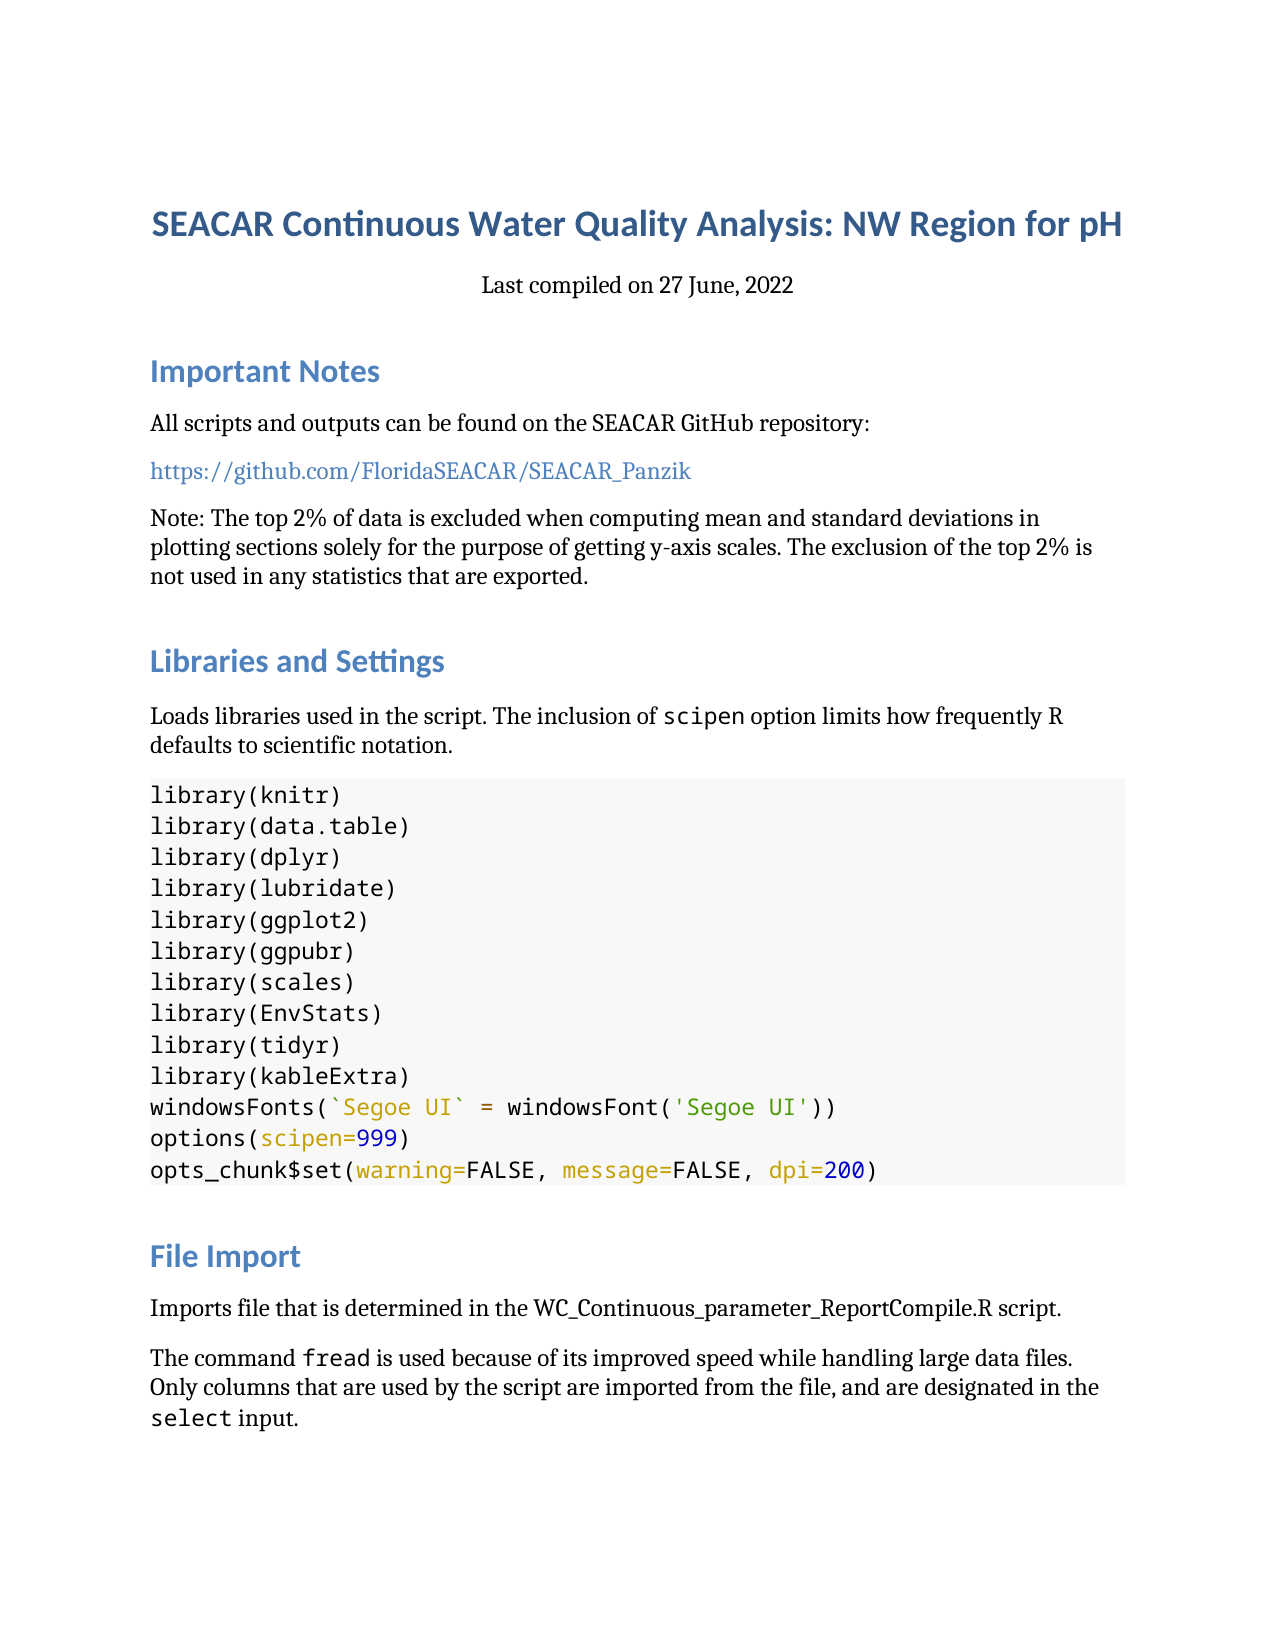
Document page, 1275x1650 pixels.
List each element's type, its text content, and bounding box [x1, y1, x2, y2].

text Loads libraries used in the script. The inclusion of scipen option limits how frequently R defaults to scientific notation. [150, 700, 1125, 760]
title SEACAR Continuous Water Quality Analysis: NW Region for pH [150, 200, 1125, 246]
text The command fread is used because of its improved speed while handling large data files. Only columns that are used by the script are imported from the file, and are designated in the select input. [150, 1342, 1125, 1433]
text https://github.com/FloridaSEACAR/SEACAR_Panzik [150, 457, 1125, 485]
text All scripts and outputs can be found on the SEACAR GitHub repository: [150, 409, 1125, 438]
text Note: The top 2% of data is excluded when computing mean and standard deviations in plotting sections solely for the purpose of getting y-axis scales. The exclusion of the top 2% is not used in any statistics that are exported. [150, 504, 1125, 590]
text Last compiled on 27 June, 2022 [150, 271, 1125, 299]
subtitle Libraries and Settings [150, 640, 1125, 681]
subtitle File Import [150, 1235, 1125, 1276]
text library(knitr) library(data.table) library(dplyr) library(lubridate) library(ggplot2) library(ggpubr) library(scales) library(EnvStats) library(tidyr) library(kableExtra) windowsFonts(`Segoe UI` = windowsFont('Segoe UI')) options(scipen=999) opts_chunk$set(warning=FALSE, message=FALSE, dpi=200) [150, 778, 1125, 1185]
subtitle Important Notes [150, 349, 1125, 390]
text Imports file that is determined in the WC_Continuous_parameter_ReportCompile.R script. [150, 1294, 1125, 1323]
